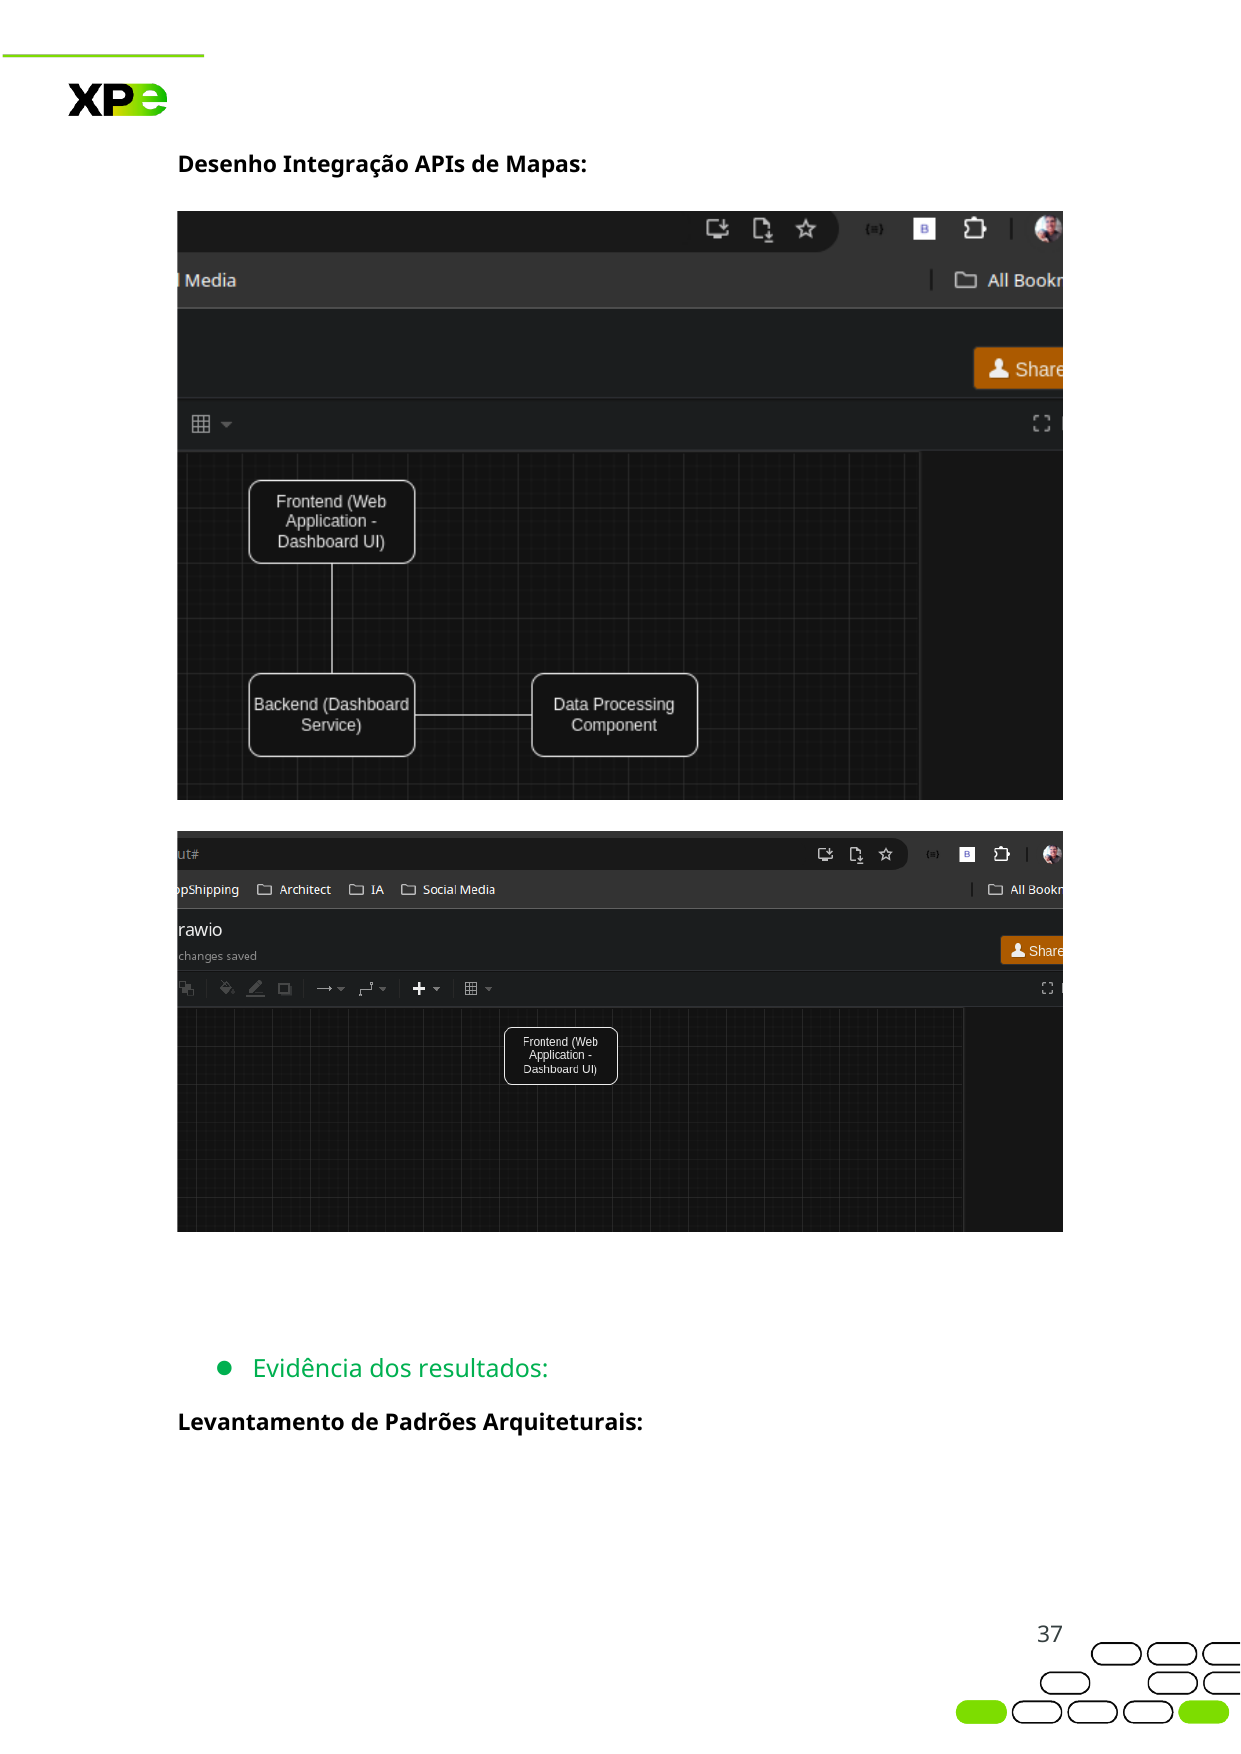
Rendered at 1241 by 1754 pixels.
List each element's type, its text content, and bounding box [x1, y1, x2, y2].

text Desenho Integração APIs de Mapas: [177, 148, 1063, 179]
text Levantamento de Padrões Arquiteturais: [177, 1406, 1063, 1437]
subtitle Evidência dos resultados: [215, 1351, 1063, 1385]
picture [955, 1642, 1241, 1724]
picture [177, 831, 1063, 1232]
picture [177, 211, 1063, 800]
picture [2, 51, 205, 148]
